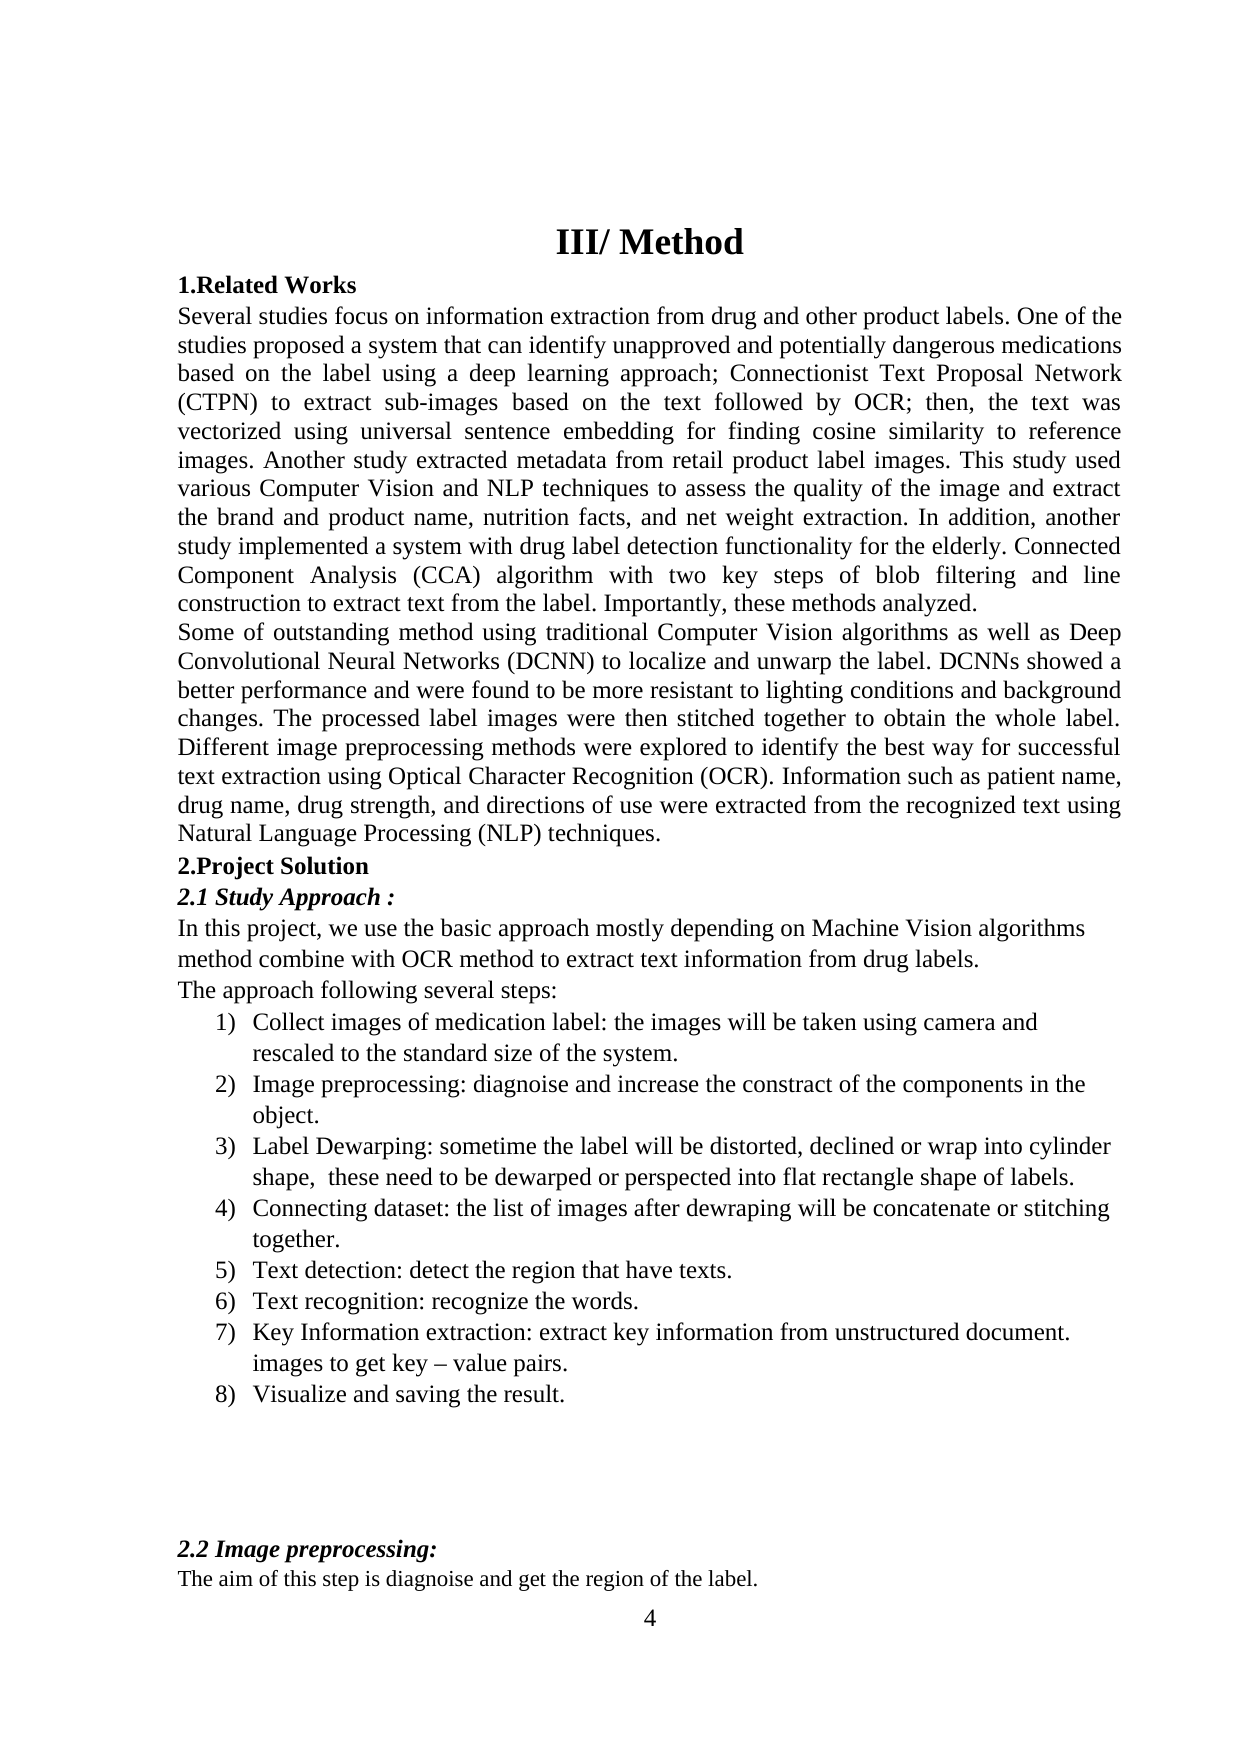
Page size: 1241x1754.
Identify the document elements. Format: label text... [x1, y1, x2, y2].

subtitle 2.2 Image preprocessing: [177, 1534, 1122, 1563]
list Text recognition: recognize the words. [215, 1286, 1122, 1315]
subtitle 1.Related Works [177, 270, 1122, 299]
text Several studies focus on information extraction from drug and other product labels. One of the studies proposed a system that can identify unapproved and potentially dangerous medications based on the label using a deep learning approach; Connectionist Text Proposal Network (CTPN) to extract sub-images based on the text followed by OCR; then, the text was vectorized using universal sentence embedding for finding cosine similarity to reference images. Another study extracted metadata from retail product label images. This study used various Computer Vision and NLP techniques to assess the quality of the image and extract the brand and product name, nutrition facts, and net weight extraction. In addition, another study implemented a system with drug label detection functionality for the elderly. Connected Component Analysis (CCA) algorithm with two key steps of blob filtering and line construction to extract text from the label. Importantly, these methods analyzed. [177, 301, 1122, 617]
list Collect images of medication label: the images will be taken using camera and rescaled to the standard size of the system. [215, 1007, 1122, 1066]
subtitle 2.Project Solution [177, 851, 1122, 880]
list Image preprocessing: diagnoise and increase the constract of the components in the object. [215, 1069, 1122, 1128]
list Connecting dataset: the list of images after dewraping will be concatenate or stitching together. [215, 1193, 1122, 1253]
text In this project, we use the basic approach mostly depending on Machine Vision algorithms method combine with OCR method to extract text information from drug labels. [177, 913, 1122, 973]
list Visualize and saving the result. [215, 1379, 1122, 1408]
subtitle 2.1 Study Approach : [177, 882, 1122, 911]
text The aim of this step is diagnoise and get the region of the label. [177, 1565, 1122, 1592]
subtitle III/ Method [177, 219, 1122, 262]
list Key Information extraction: extract key information from unstructured document. images to get key – value pairs. [215, 1317, 1122, 1377]
list Label Dewarping: sometime the label will be distorted, declined or wrap into cylinder shape, these need to be dewarped or perspected into flat rectangle shape of labels. [215, 1131, 1122, 1191]
list Text detection: detect the region that have texts. [215, 1255, 1122, 1284]
text The approach following several steps: [177, 976, 1122, 1004]
text Some of outstanding method using traditional Computer Vision algorithms as well as Deep Convolutional Neural Networks (DCNN) to localize and unwarp the label. DCNNs showed a better performance and were found to be more resistant to lighting conditions and background changes. The processed label images were then stitched together to obtain the whole label. Different image preprocessing methods were explored to identify the best way for successful text extraction using Optical Character Recognition (OCR). Information such as patient name, drug name, drug strength, and directions of use were extracted from the recognized text using Natural Language Processing (NLP) techniques. [177, 617, 1122, 847]
